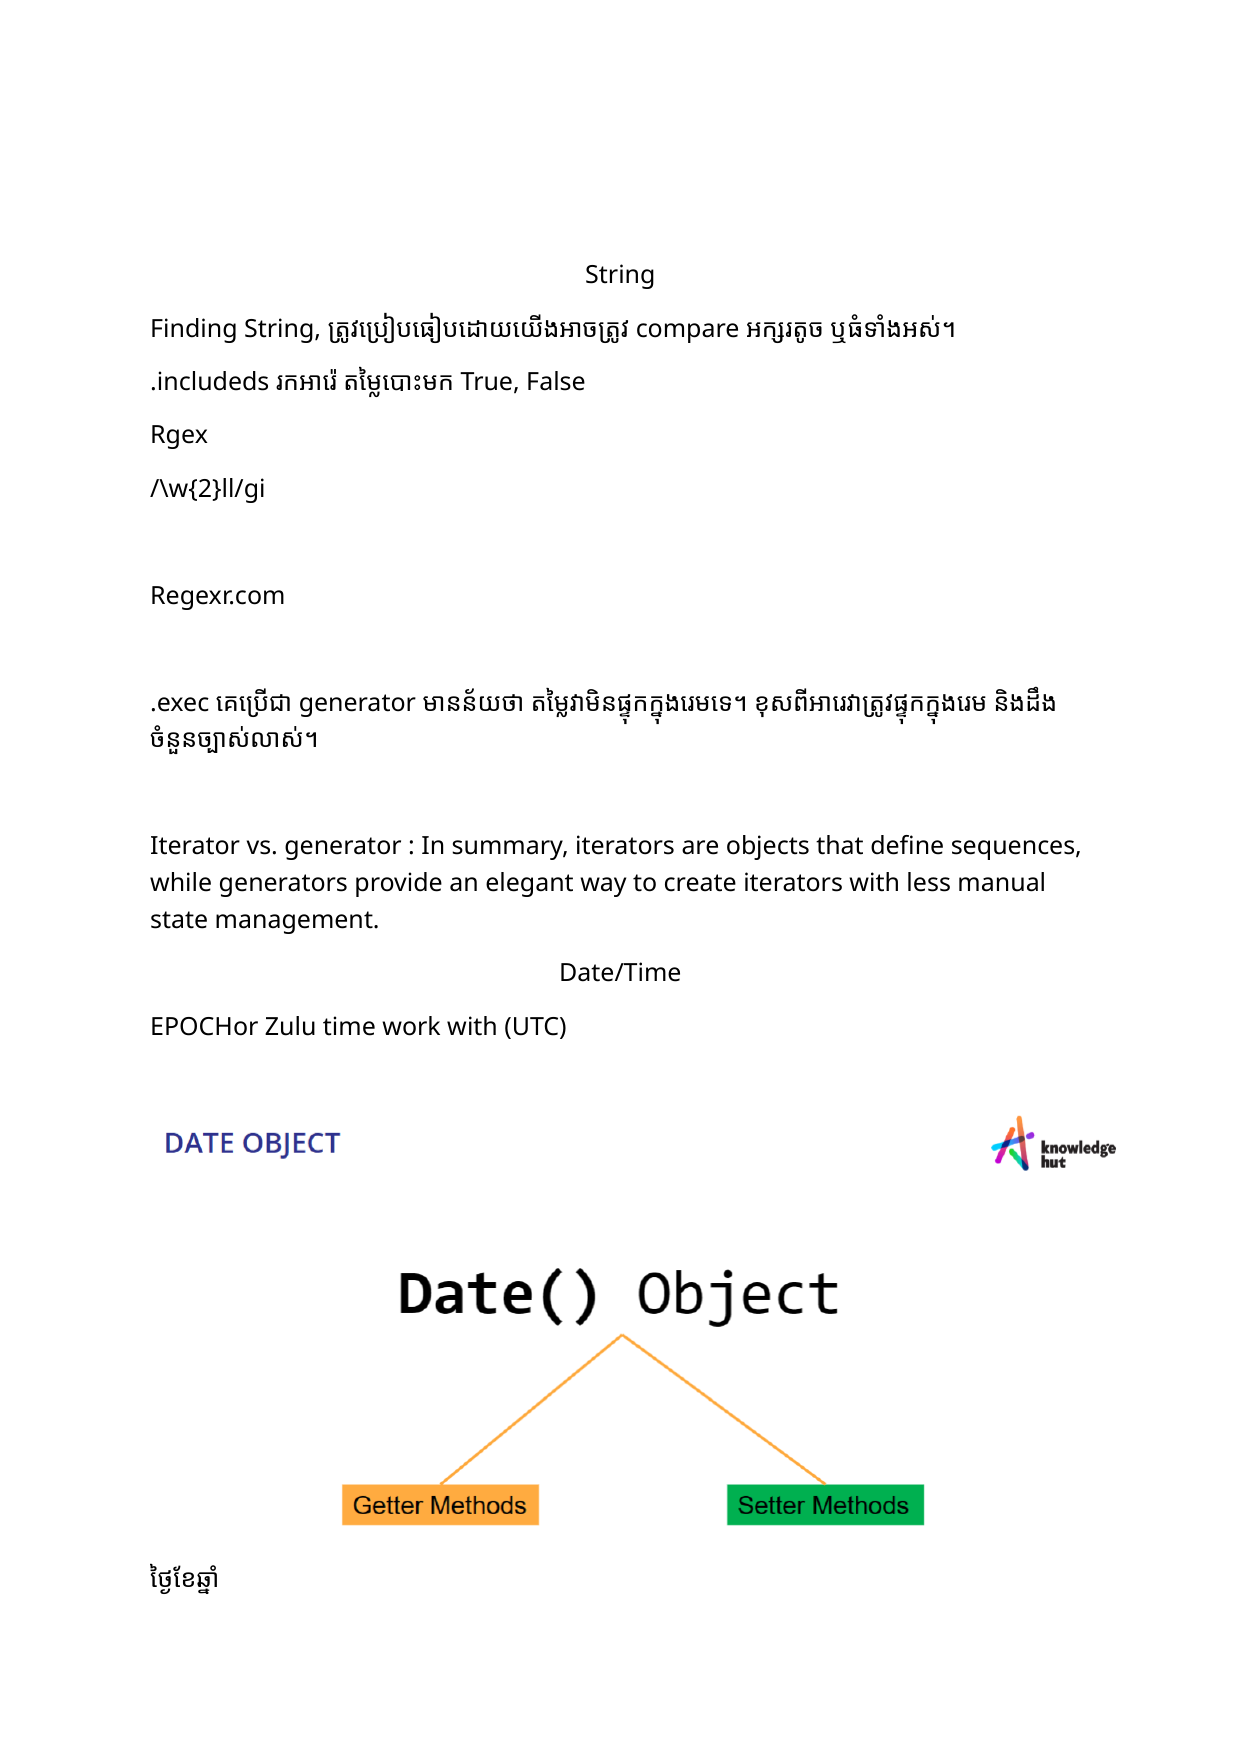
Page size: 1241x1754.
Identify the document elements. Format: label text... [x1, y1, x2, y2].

text .includeds រក​អារ៉េ តម្លៃបោះមក​ True, False [150, 364, 1090, 398]
text Finding String, ត្រូវ​ប្រៀបធៀប​ដោយ​យើង​អាច​ត្រូវ​ compare អក្សរ​តូច​ ឬធំទាំងអស់។ [150, 310, 1090, 344]
picture [150, 1115, 1125, 1542]
text ថ្ងៃខែឆ្នាំ [150, 1561, 1090, 1595]
text String [150, 257, 1090, 291]
text Regexr.com [150, 577, 1090, 612]
text .exec គេប្រើ​ជា​ generator មានន័យថា​ តម្លៃវា​មិន​ផ្ទុក​ក្នុង​រេម​ទេ។ ខុស​ពី​អារេ​វាត្រូវ​ផ្ទុក​ក្នុង​រេម និង​ដឹង​ចំនួន​ច្បាស់លាស់។ [150, 684, 1090, 755]
text /\w{2}ll/gi [150, 471, 1090, 505]
text EPOCHor Zulu time work with (UTC) [150, 1008, 1090, 1042]
text Iterator vs. generator : In summary, iterators are objects that define sequences, while generators provide an elegant way to create iterators with less manual state management. [150, 828, 1090, 936]
text Date/Time [150, 955, 1090, 989]
text Rgex [150, 417, 1090, 451]
